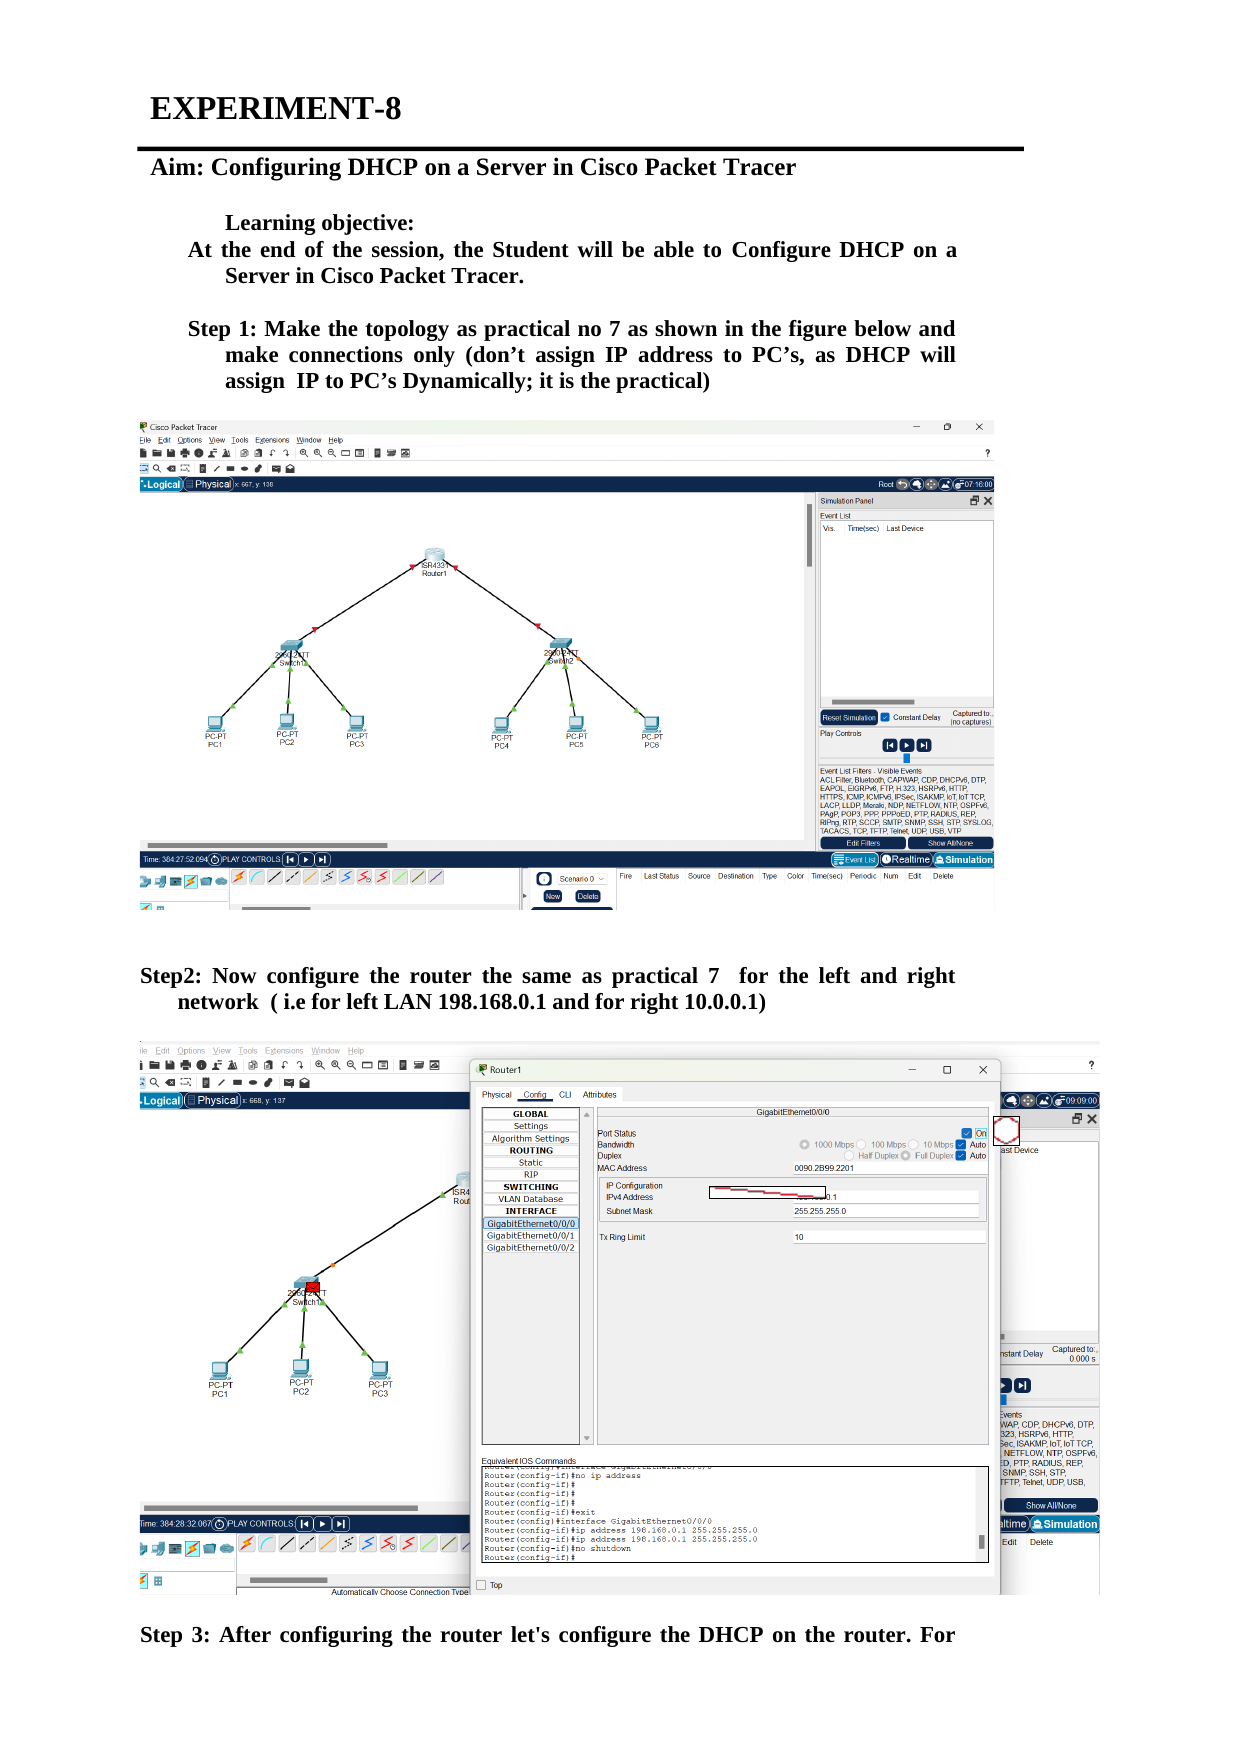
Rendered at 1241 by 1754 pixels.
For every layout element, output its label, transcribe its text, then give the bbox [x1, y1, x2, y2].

picture [1033, 1520, 1042, 1528]
picture [936, 857, 943, 863]
subtitle Aim: Configuring DHCP on a Server in Cisco Packet Tracer [150, 145, 1092, 181]
picture [139, 420, 995, 910]
text Step2: Now configure the router the same as practical 7 for the left and right network ( i.e for left LAN 198.168.0.1 and for right 10.0.0.1) [140, 962, 957, 1015]
picture [161, 483, 169, 489]
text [140, 1621, 957, 1647]
picture [159, 1097, 167, 1106]
picture [947, 857, 961, 862]
picture [139, 1041, 1100, 1595]
text Step 1: Make the topology as practical no 7 as shown in the figure below and make connections only (don’t assign IP address to PC’s, as DHCP will assign IP to PC’s Dynamically; it is the practical) [188, 315, 957, 394]
text At the end of the session, the Student will be able to Configure DHCP on a Server in Cisco Packet Tracer. [188, 236, 957, 288]
subtitle EXPERIMENT-8 [150, 89, 1092, 127]
list Learning objective: [225, 209, 1092, 236]
